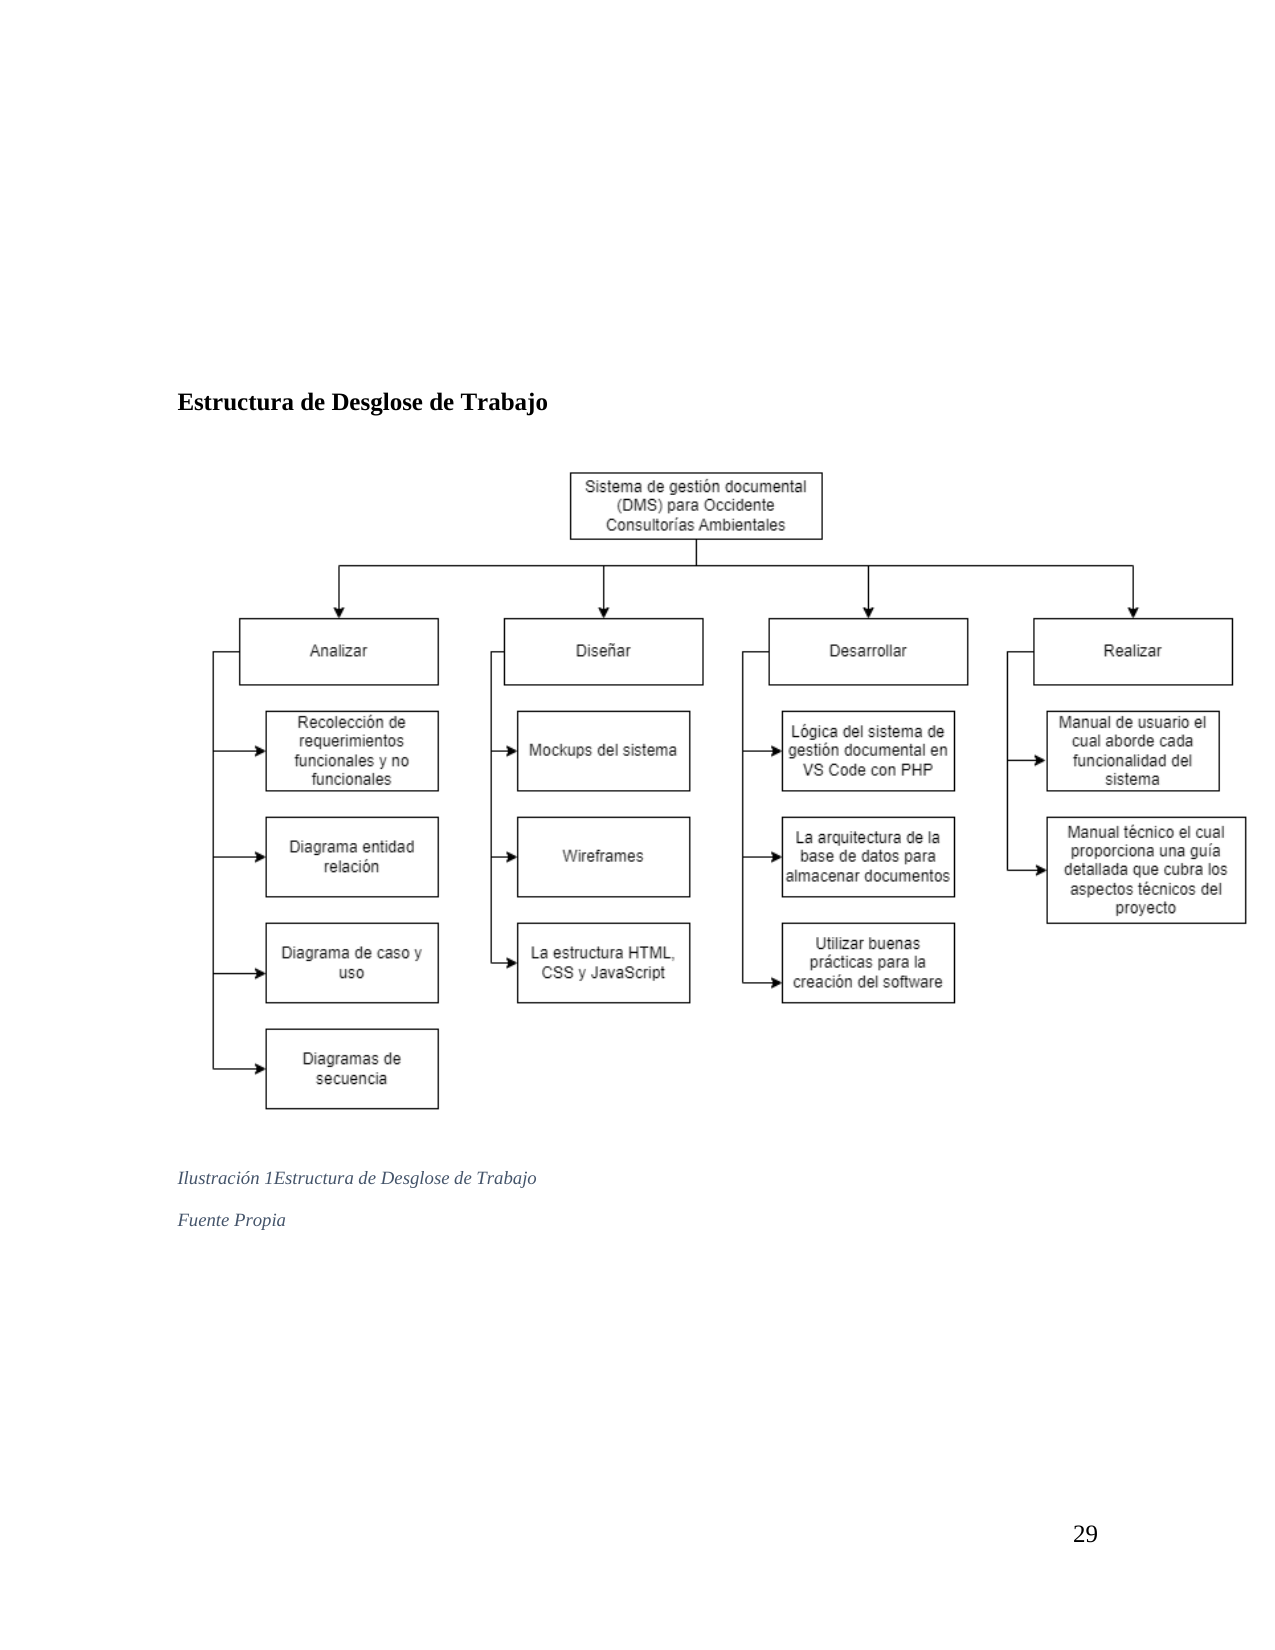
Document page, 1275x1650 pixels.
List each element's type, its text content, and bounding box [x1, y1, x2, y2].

picture [177, 446, 1273, 1136]
text Fuente Propia [177, 1209, 1098, 1231]
text Estructura de Desglose de Trabajo [177, 387, 1098, 416]
